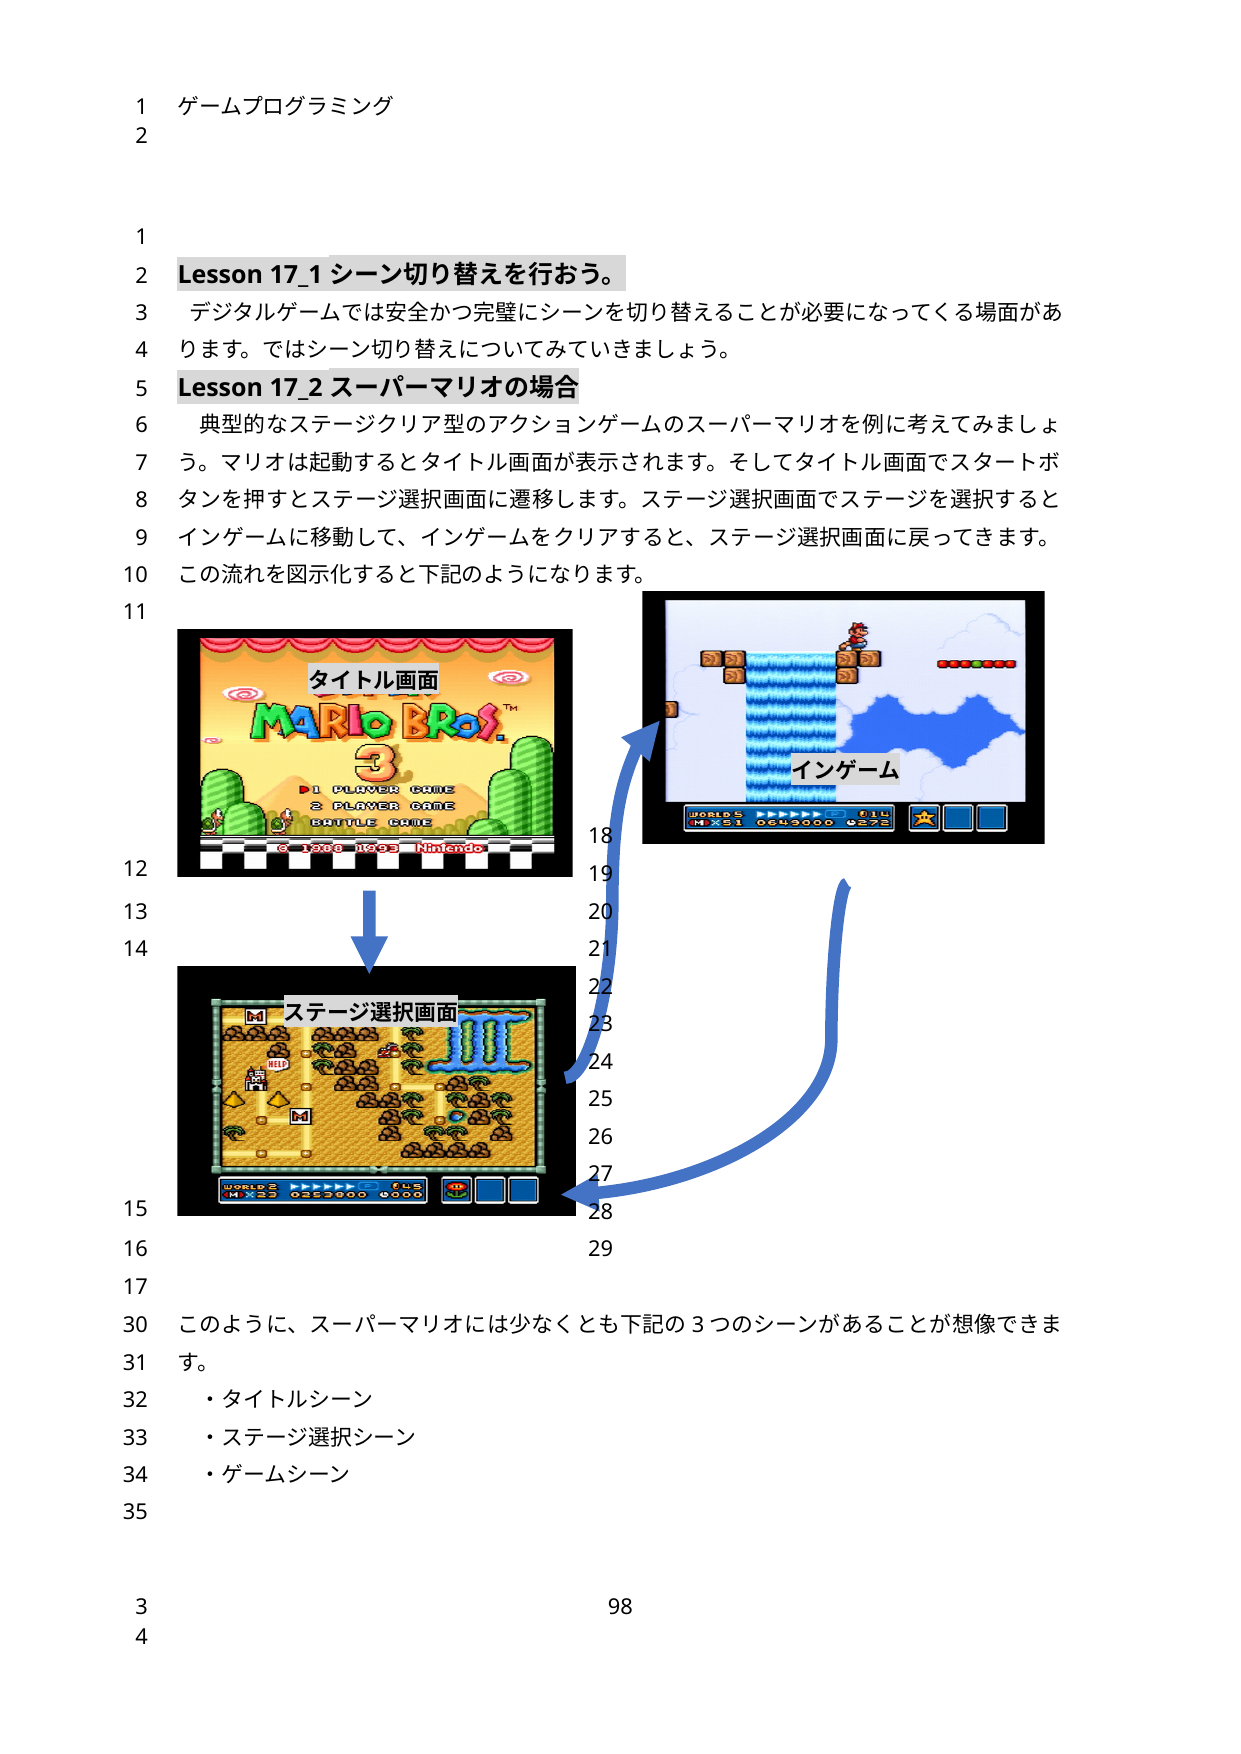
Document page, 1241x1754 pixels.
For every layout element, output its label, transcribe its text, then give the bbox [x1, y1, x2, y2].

picture [177, 629, 573, 877]
picture [642, 591, 1045, 844]
text ・タイトルシーン [177, 1379, 1063, 1417]
subtitle Lesson 17_2 スーパーマリオの場合 [177, 367, 1063, 404]
text ・ゲームシーン [177, 1454, 1063, 1492]
text デジタルゲームでは安全かつ完璧にシーンを切り替えることが必要になってくる場面があります。ではシーン切り替えについてみていきましょう。 [177, 292, 1063, 367]
subtitle Lesson 17_1 シーン切り替えを行おう。 [177, 254, 1063, 292]
text このように、スーパーマリオには少なくとも下記の3つのシーンがあることが想像できます。 [177, 1304, 1063, 1379]
text 典型的なステージクリア型のアクションゲームのスーパーマリオを例に考えてみましょう。マリオは起動するとタイトル画面が表示されます。そしてタイトル画面でスタートボタンを押すとステージ選択画面に遷移します。ステージ選択画面でステージを選択するとインゲームに移動して、インゲームをクリアすると、ステージ選択画面に戻ってきます。この流れを図示化すると下記のようになります。 [177, 404, 1063, 592]
text ・ステージ選択シーン [177, 1417, 1063, 1454]
picture [177, 966, 576, 1216]
